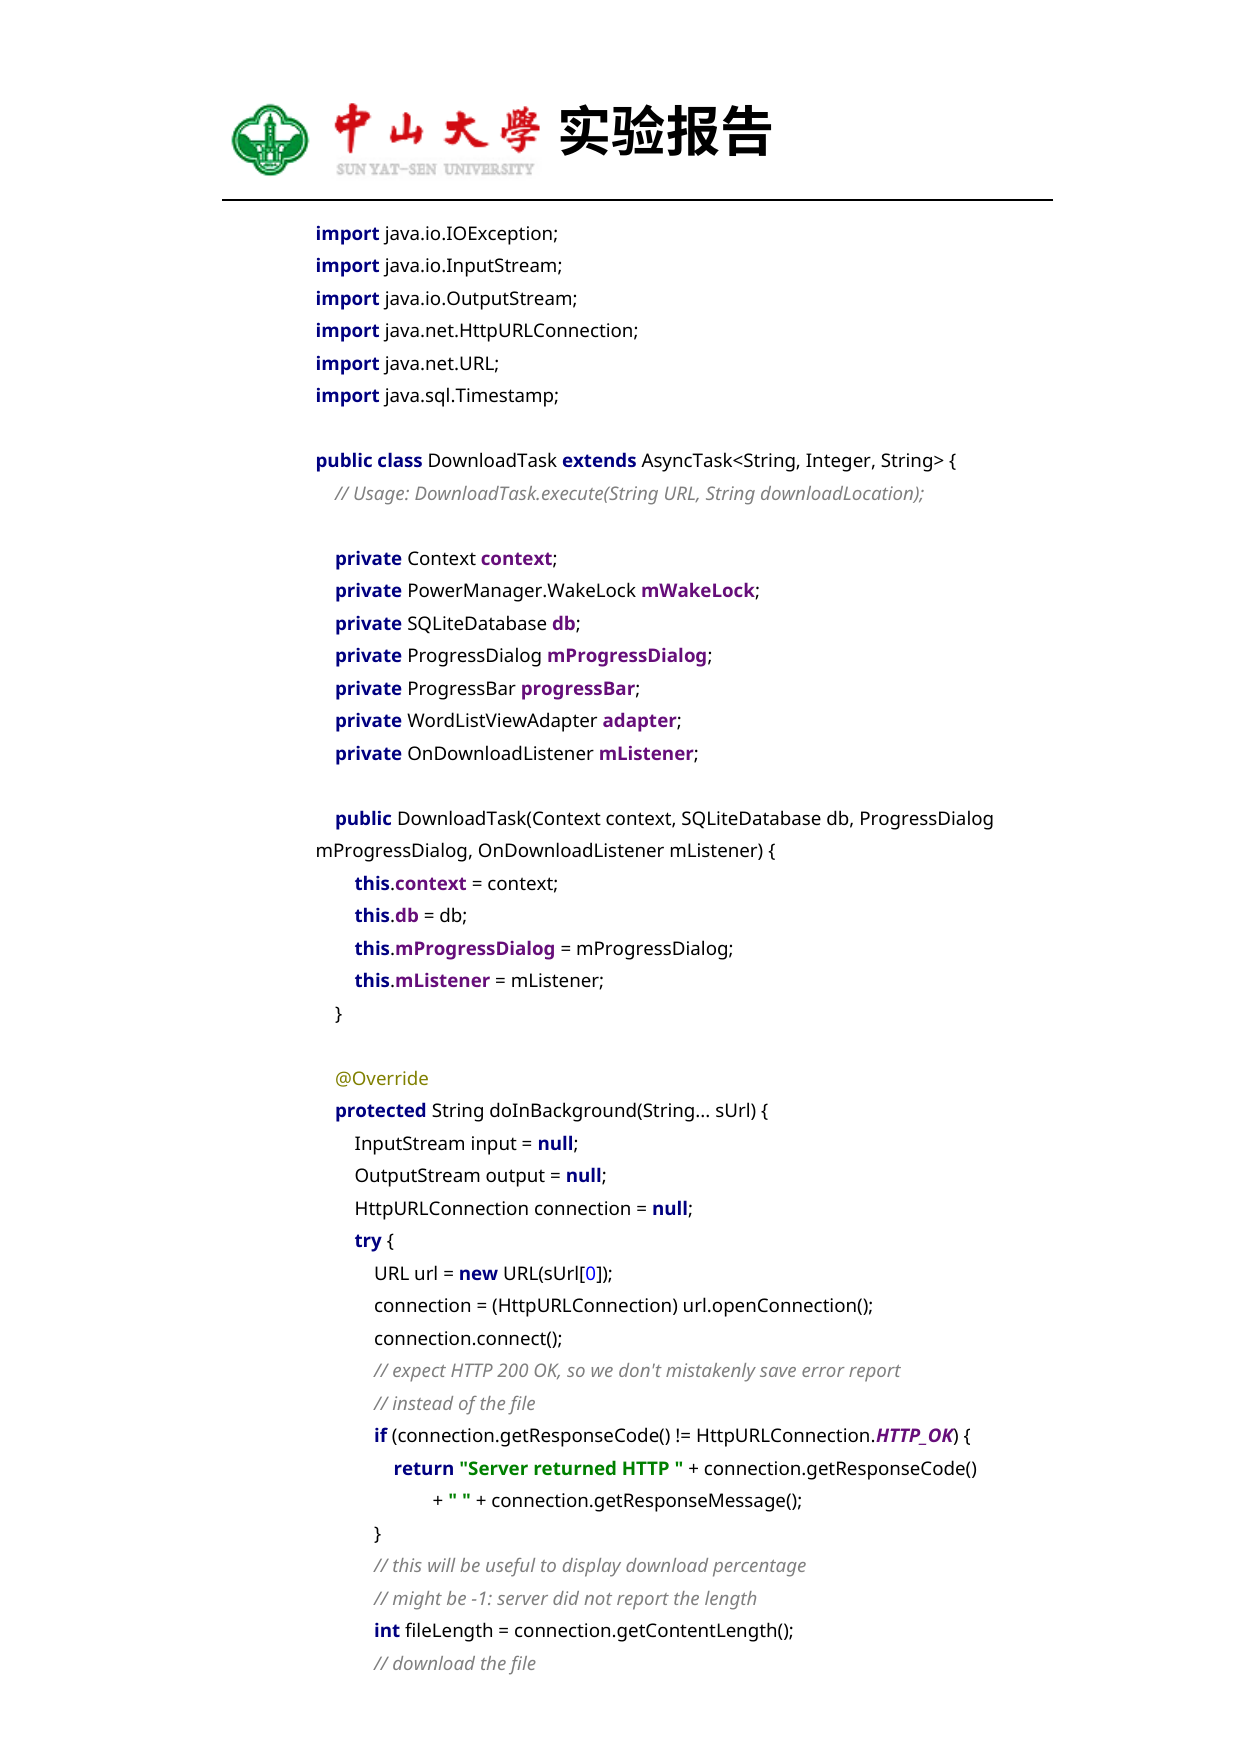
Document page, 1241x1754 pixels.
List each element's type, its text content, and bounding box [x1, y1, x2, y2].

picture [221, 98, 543, 182]
